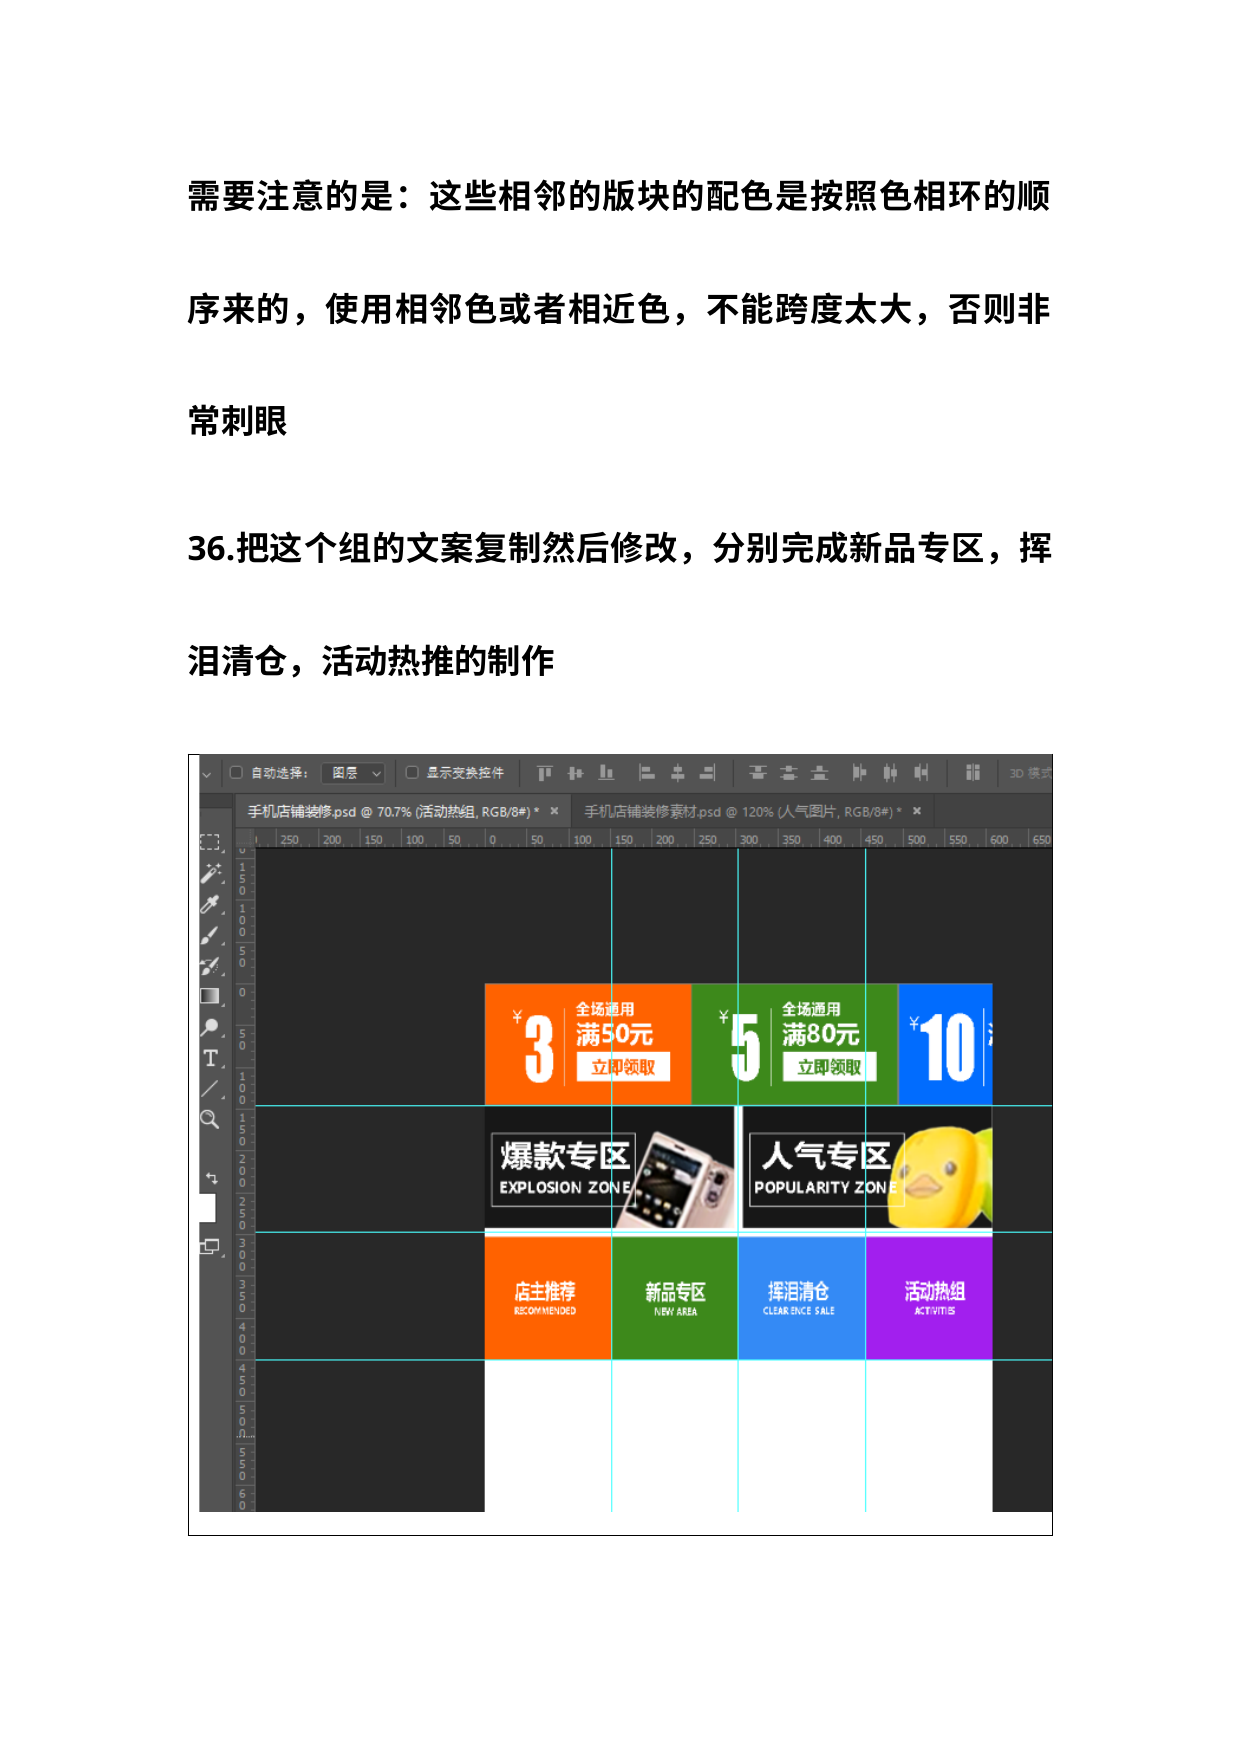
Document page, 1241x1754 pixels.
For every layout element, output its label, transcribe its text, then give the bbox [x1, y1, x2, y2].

picture [199, 754, 1053, 1512]
subtitle 需要注意的是：这些相邻的版块的配色是按照色相环的顺序来的，使用相邻色或者相近色，不能跨度太大，否则非常刺眼 [187, 162, 1053, 452]
table_header [189, 755, 1052, 1534]
subtitle 36.把这个组的文案复制然后修改，分别完成新品专区，挥泪清仓，活动热推的制作 [187, 514, 1053, 691]
